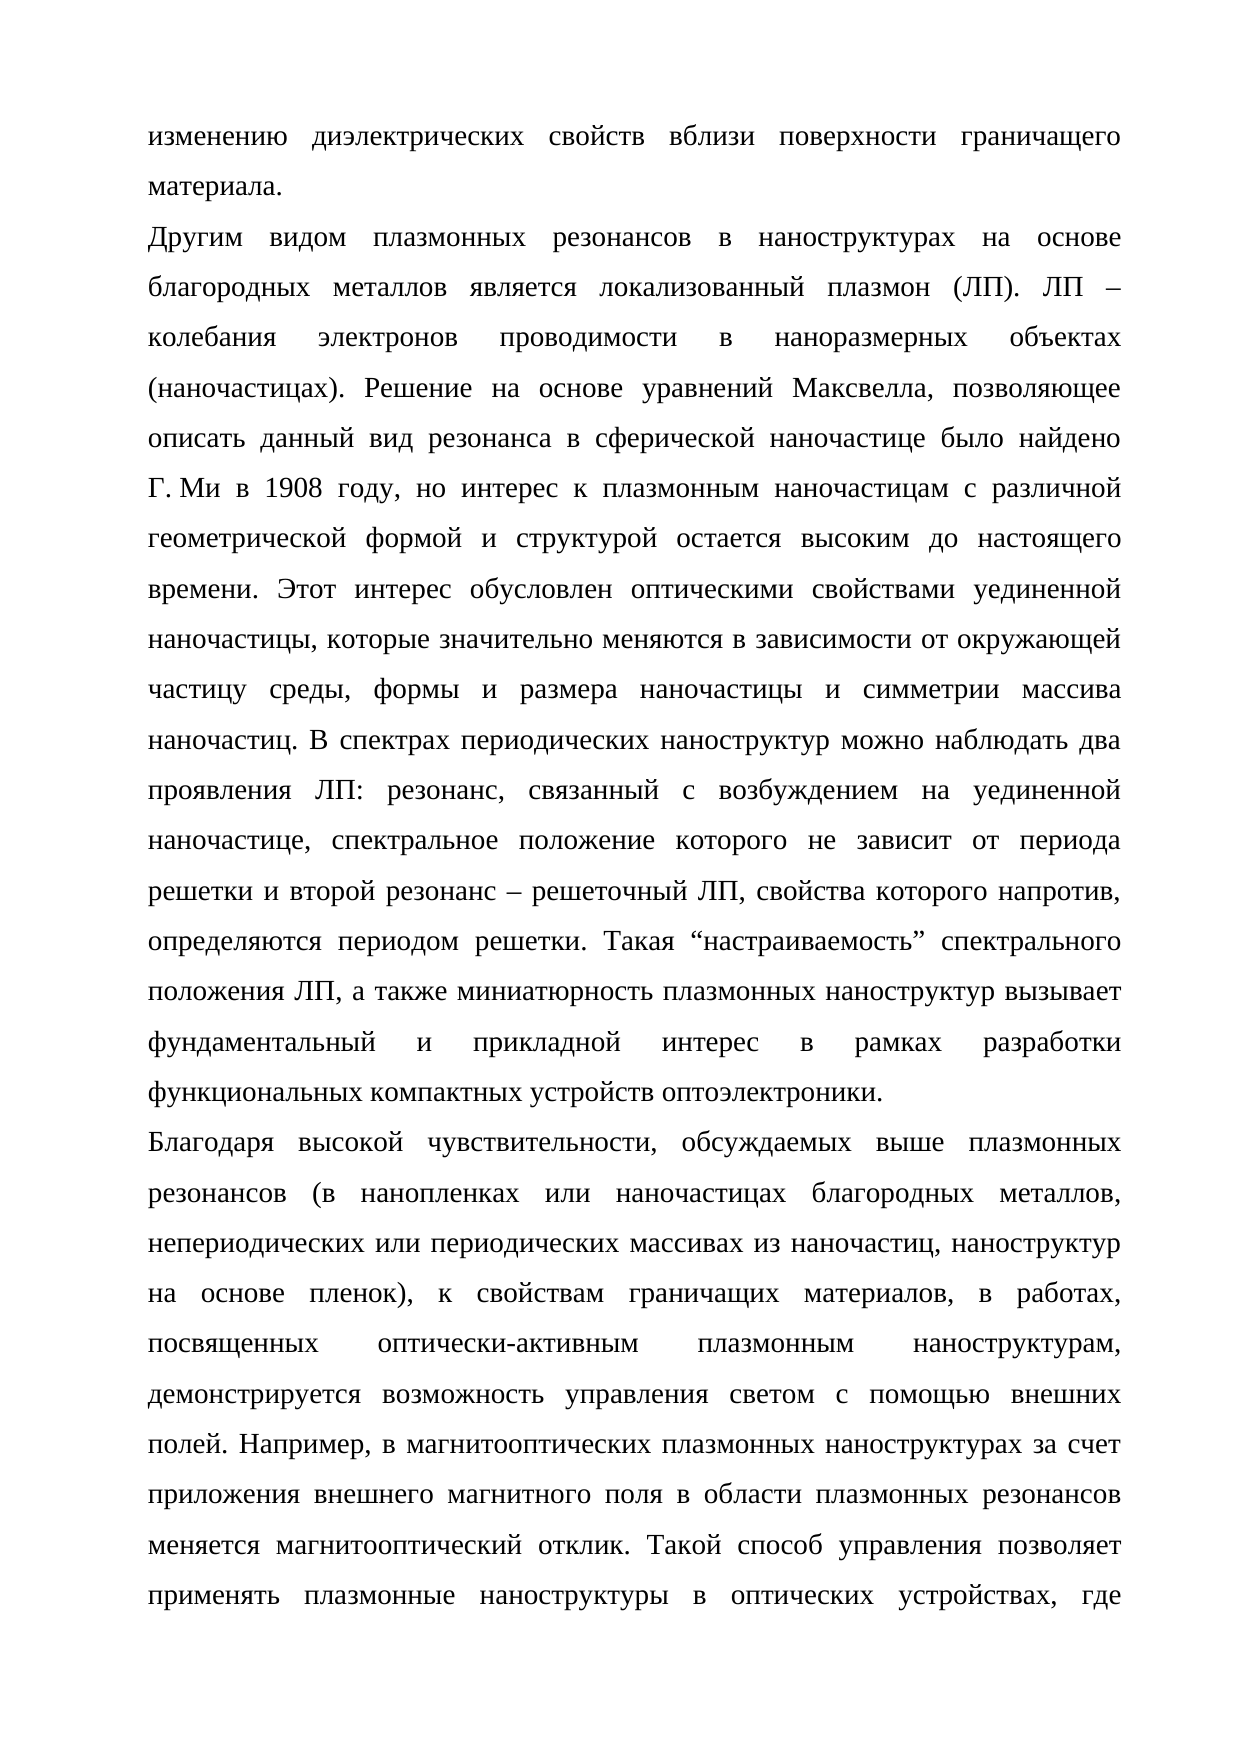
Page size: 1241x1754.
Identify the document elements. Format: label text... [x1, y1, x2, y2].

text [148, 118, 1122, 202]
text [148, 1124, 1122, 1611]
text Другим видом плазмонных резонансов в наноструктурах на основе благородных металлов является локализованный плазмон (ЛП). ЛП – колебания электронов проводимости в наноразмерных объектах (наночастицах). Решение на основе уравнений Максвелла, позволяющее описать данный вид резонанса в сферической наночастице было найдено Г. Ми в 1908 году, но интерес к плазмонным наночастицам с различной геометрической формой и структурой остается высоким до настоящего времени. Этот интерес обусловлен оптическими свойствами уединенной наночастицы, которые значительно меняются в зависимости от окружающей частицу среды, формы и размера наночастицы и симметрии массива наночастиц. В спектрах периодических наноструктур можно наблюдать два проявления ЛП: резонанс, связанный с возбуждением на уединенной наночастице, спектральное положение которого не зависит от периода решетки и второй резонанс – решеточный ЛП, свойства которого напротив, определяются периодом решетки. Такая “настраиваемость” спектрального положения ЛП, а также миниатюрность плазмонных наноструктур вызывает фундаментальный и прикладной интерес в рамках разработки функциональных компактных устройств оптоэлектроники. [148, 219, 1122, 1108]
